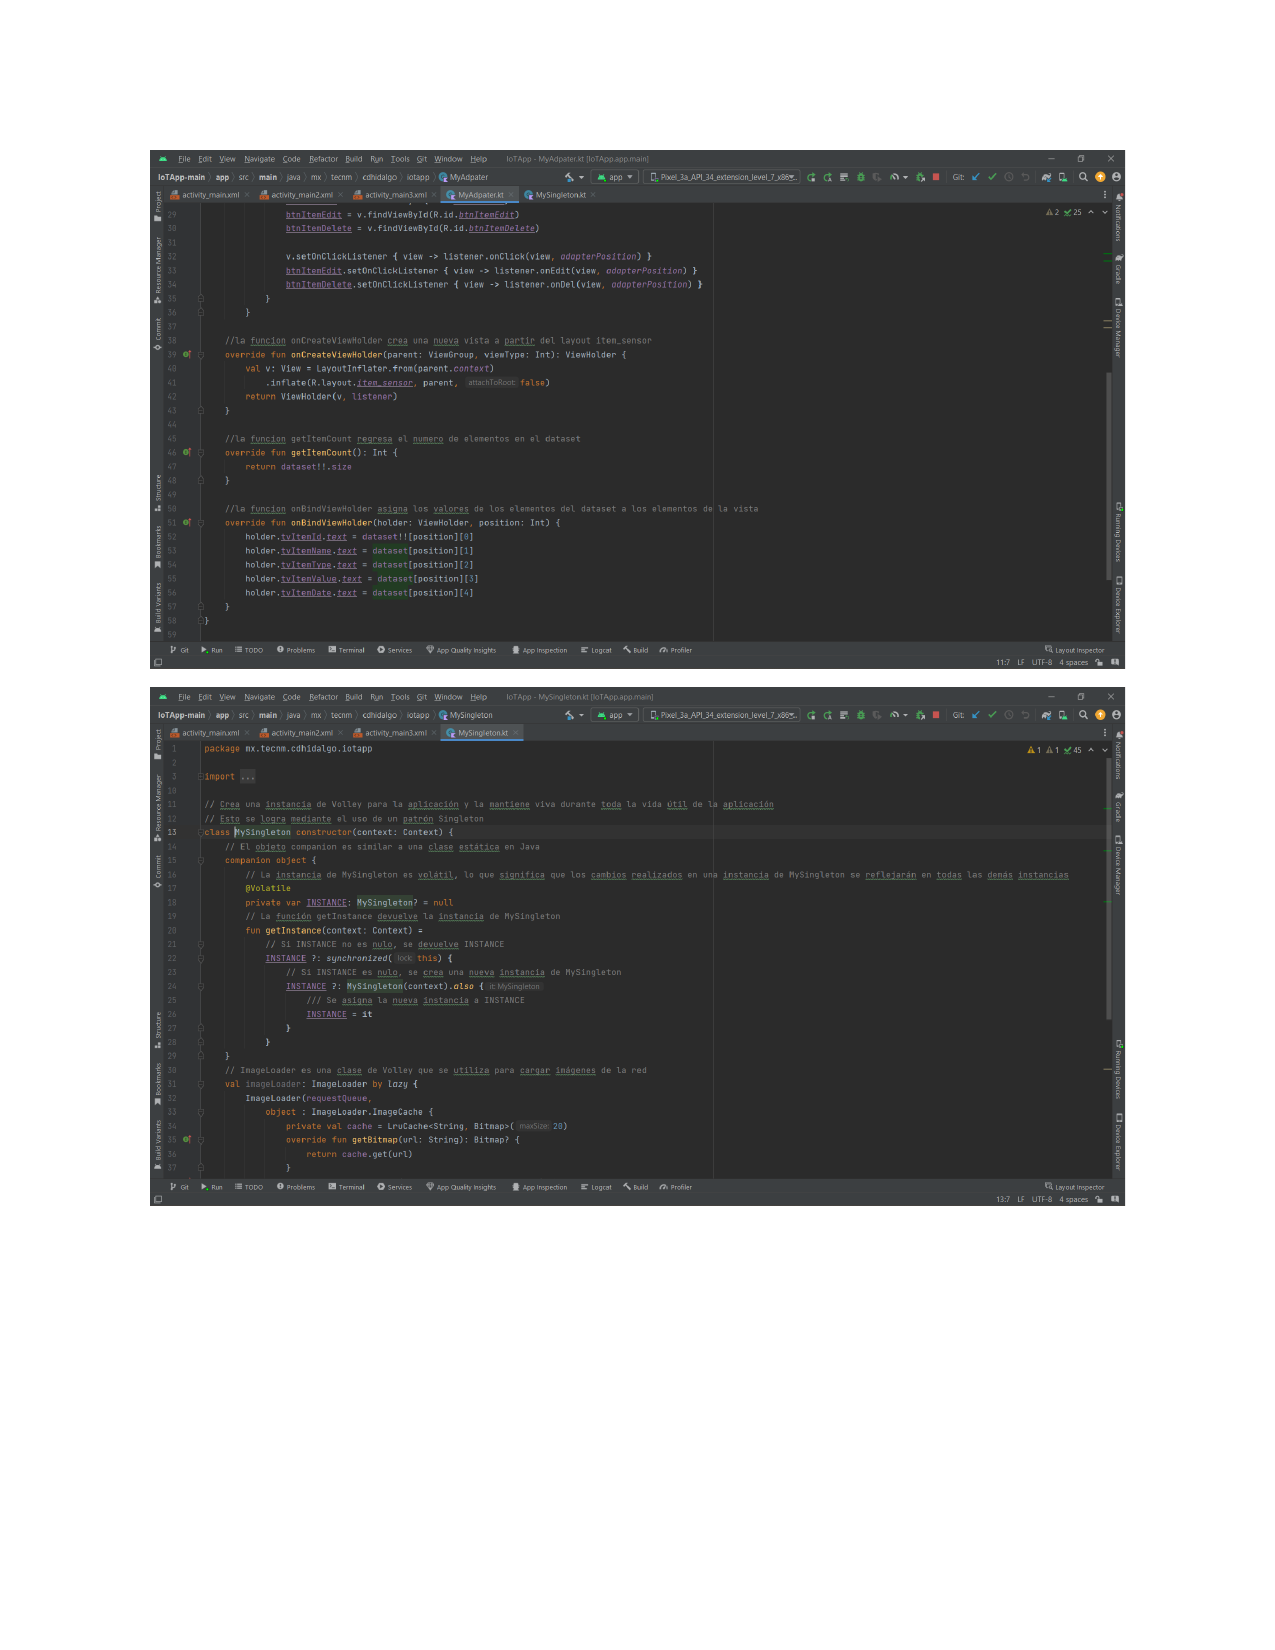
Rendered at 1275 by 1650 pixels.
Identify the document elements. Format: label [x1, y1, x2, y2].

picture [150, 150, 1125, 669]
picture [150, 687, 1125, 1206]
